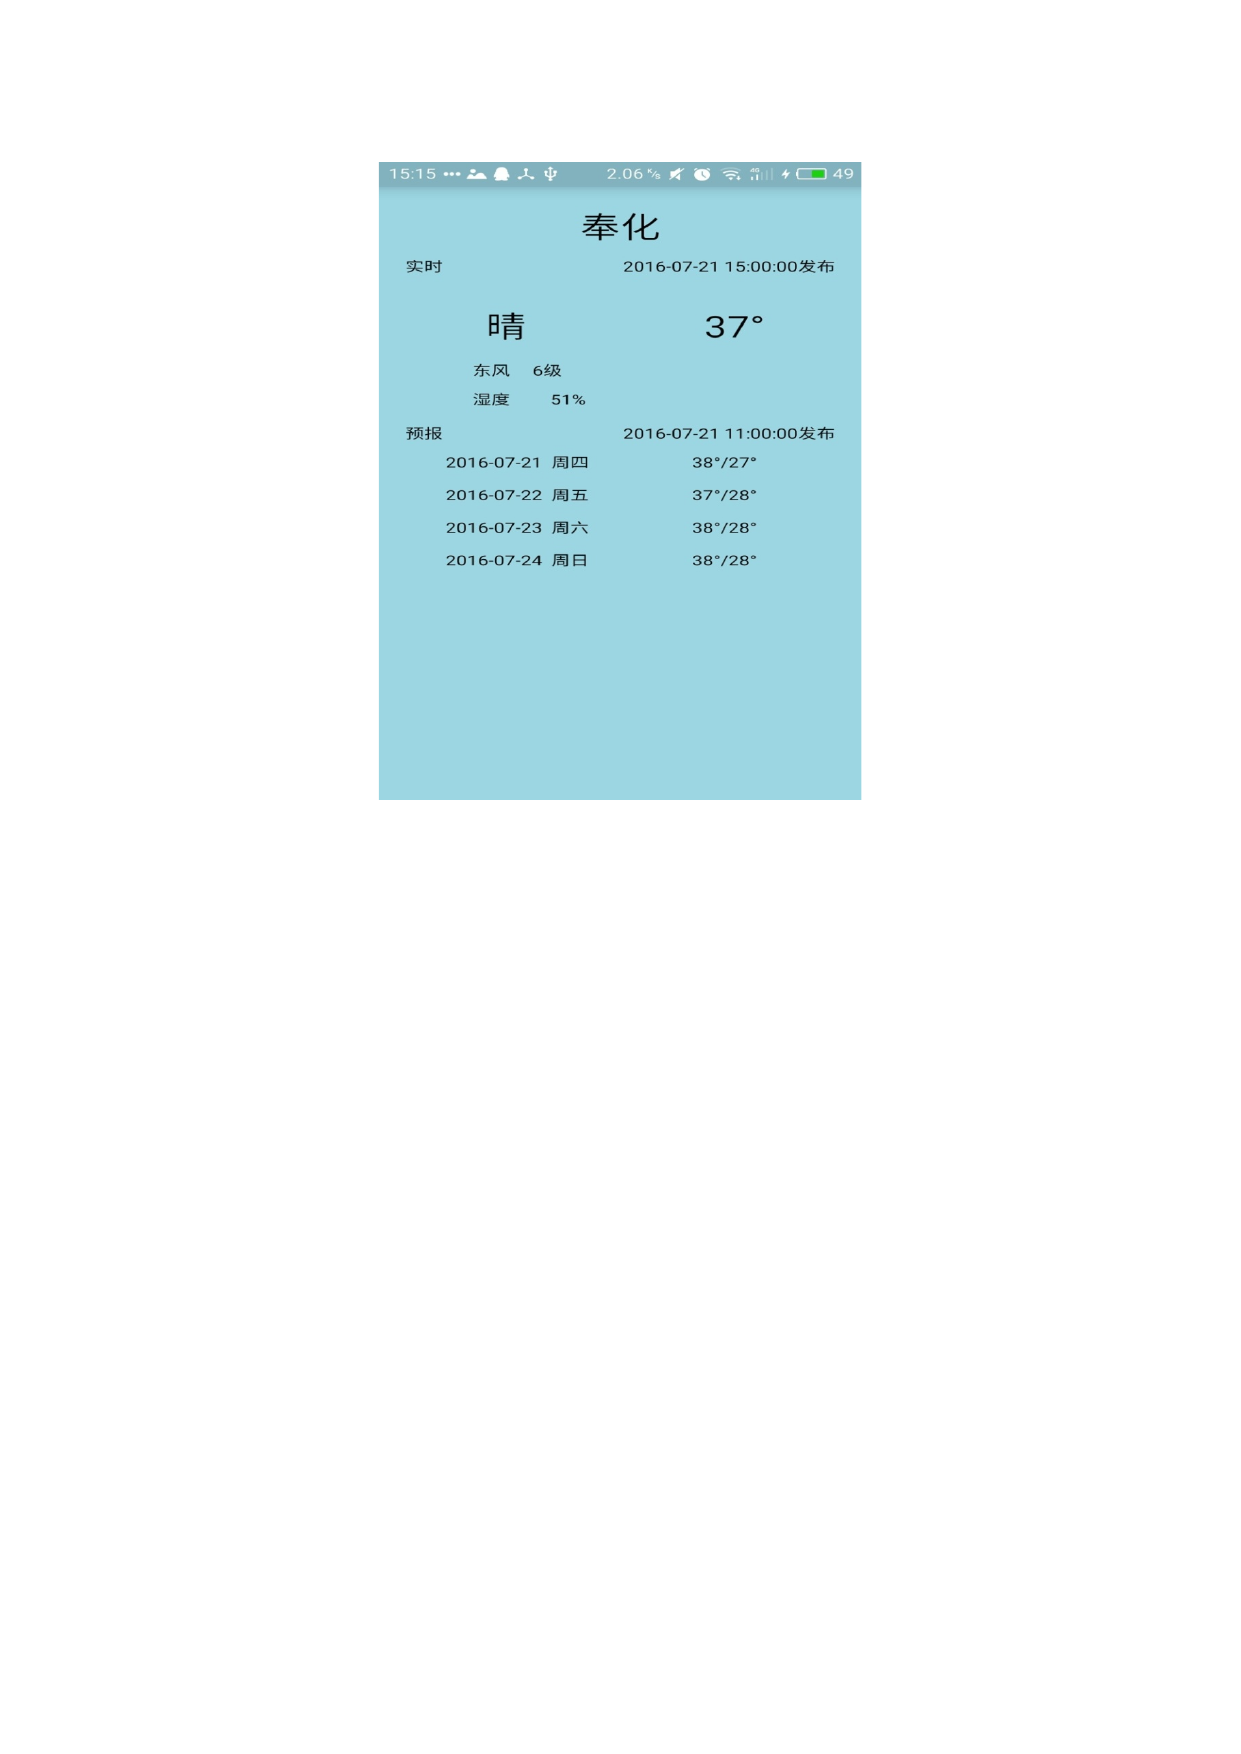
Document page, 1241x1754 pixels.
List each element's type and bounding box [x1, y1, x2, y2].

picture [378, 162, 862, 800]
